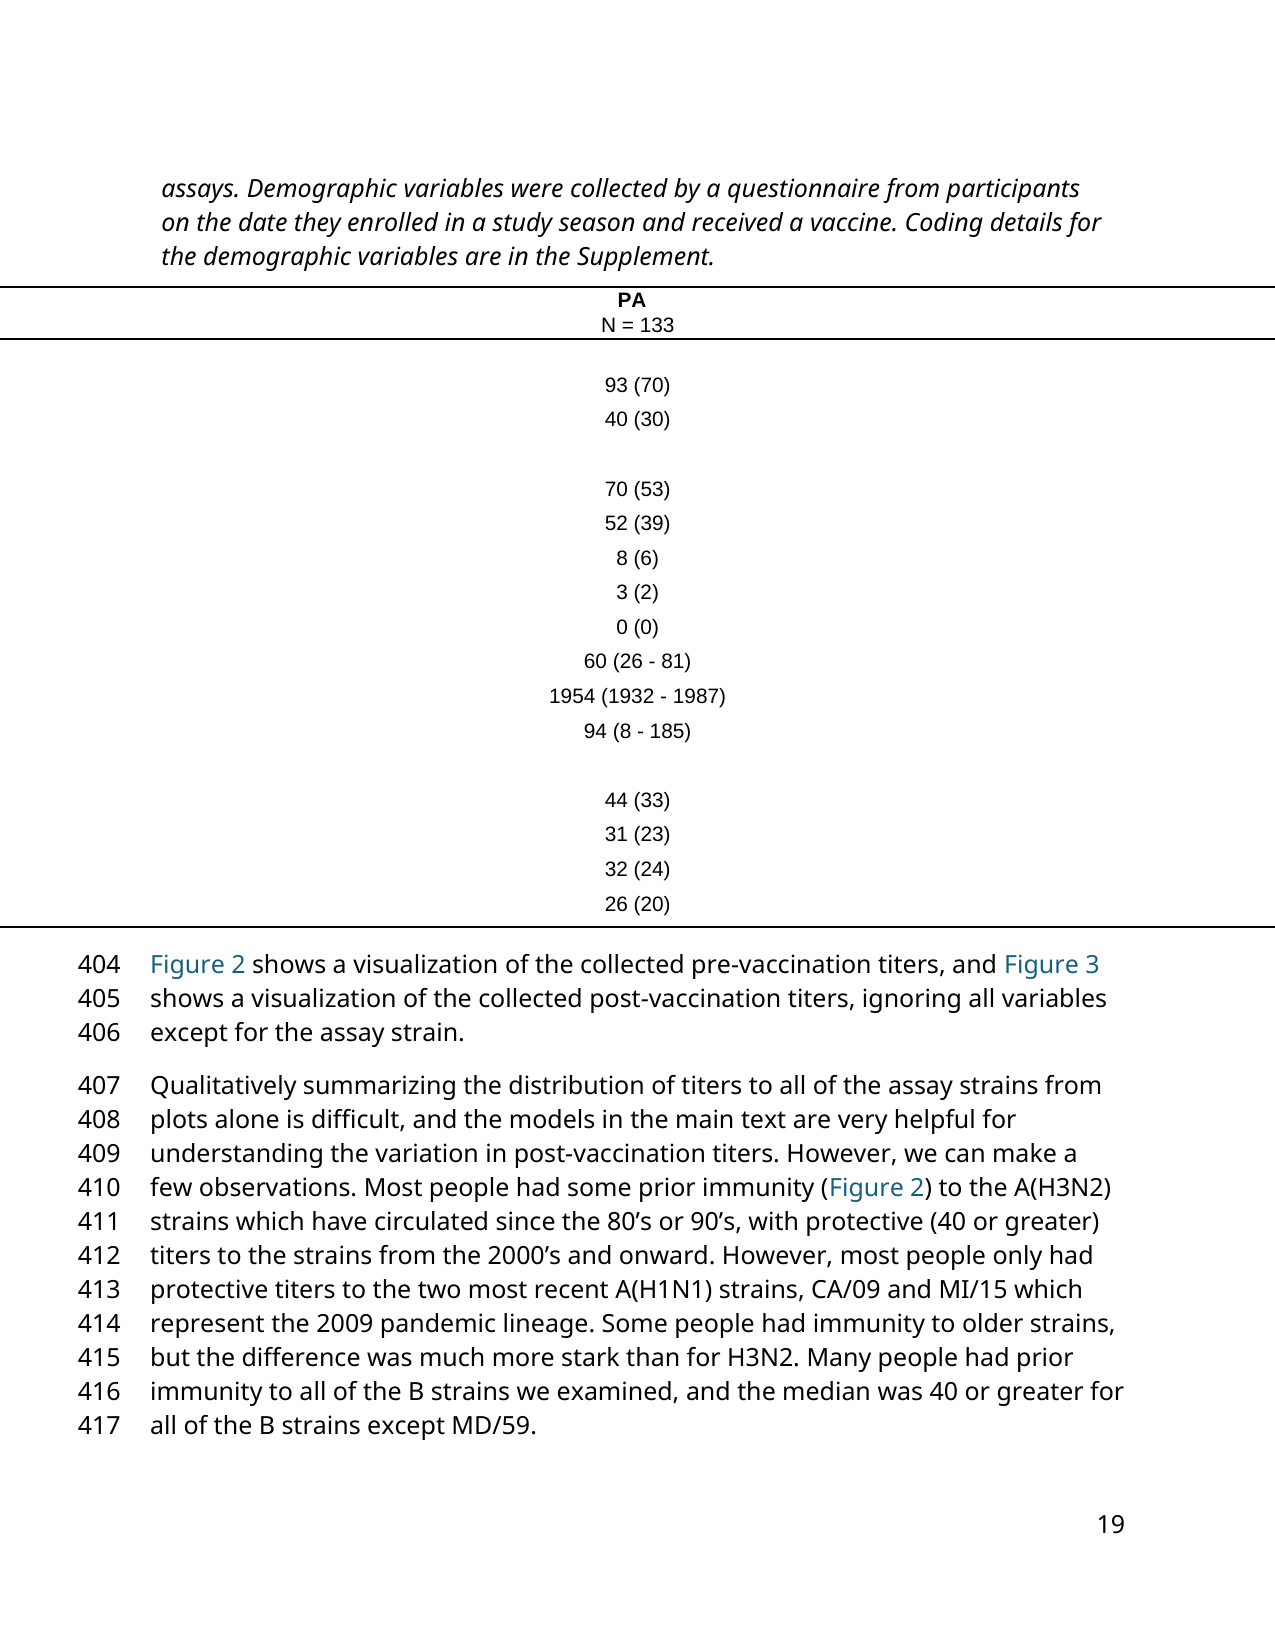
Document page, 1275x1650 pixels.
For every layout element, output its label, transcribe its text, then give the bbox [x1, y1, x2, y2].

text Qualitatively summarizing the distribution of titers to all of the assay strains from plots alone is difficult, and the models in the main text are very helpful for understanding the variation in post-vaccination titers. However, we can make a few observations. Most people had some prior immunity (Figure 2) to the A(H3N2) strains which have circulated since the 80’s or 90’s, with protective (40 or greater) titers to the strains from the 2000’s and onward. However, most people only had protective titers to the two most recent A(H1N1) strains, CA/09 and MI/15 which represent the 2009 pandemic lineage. Some people had immunity to older strains, but the difference was much more stark than for H3N2. Many people had prior immunity to all of the B strains we examined, and the median was 40 or greater for all of the B strains except MD/59. [150, 1067, 1125, 1442]
text Figure 2 shows a visualization of the collected pre-vaccination titers, and Figure 3 shows a visualization of the collected post-vaccination titers, ignoring all variables except for the assay strain. [150, 946, 1125, 1048]
